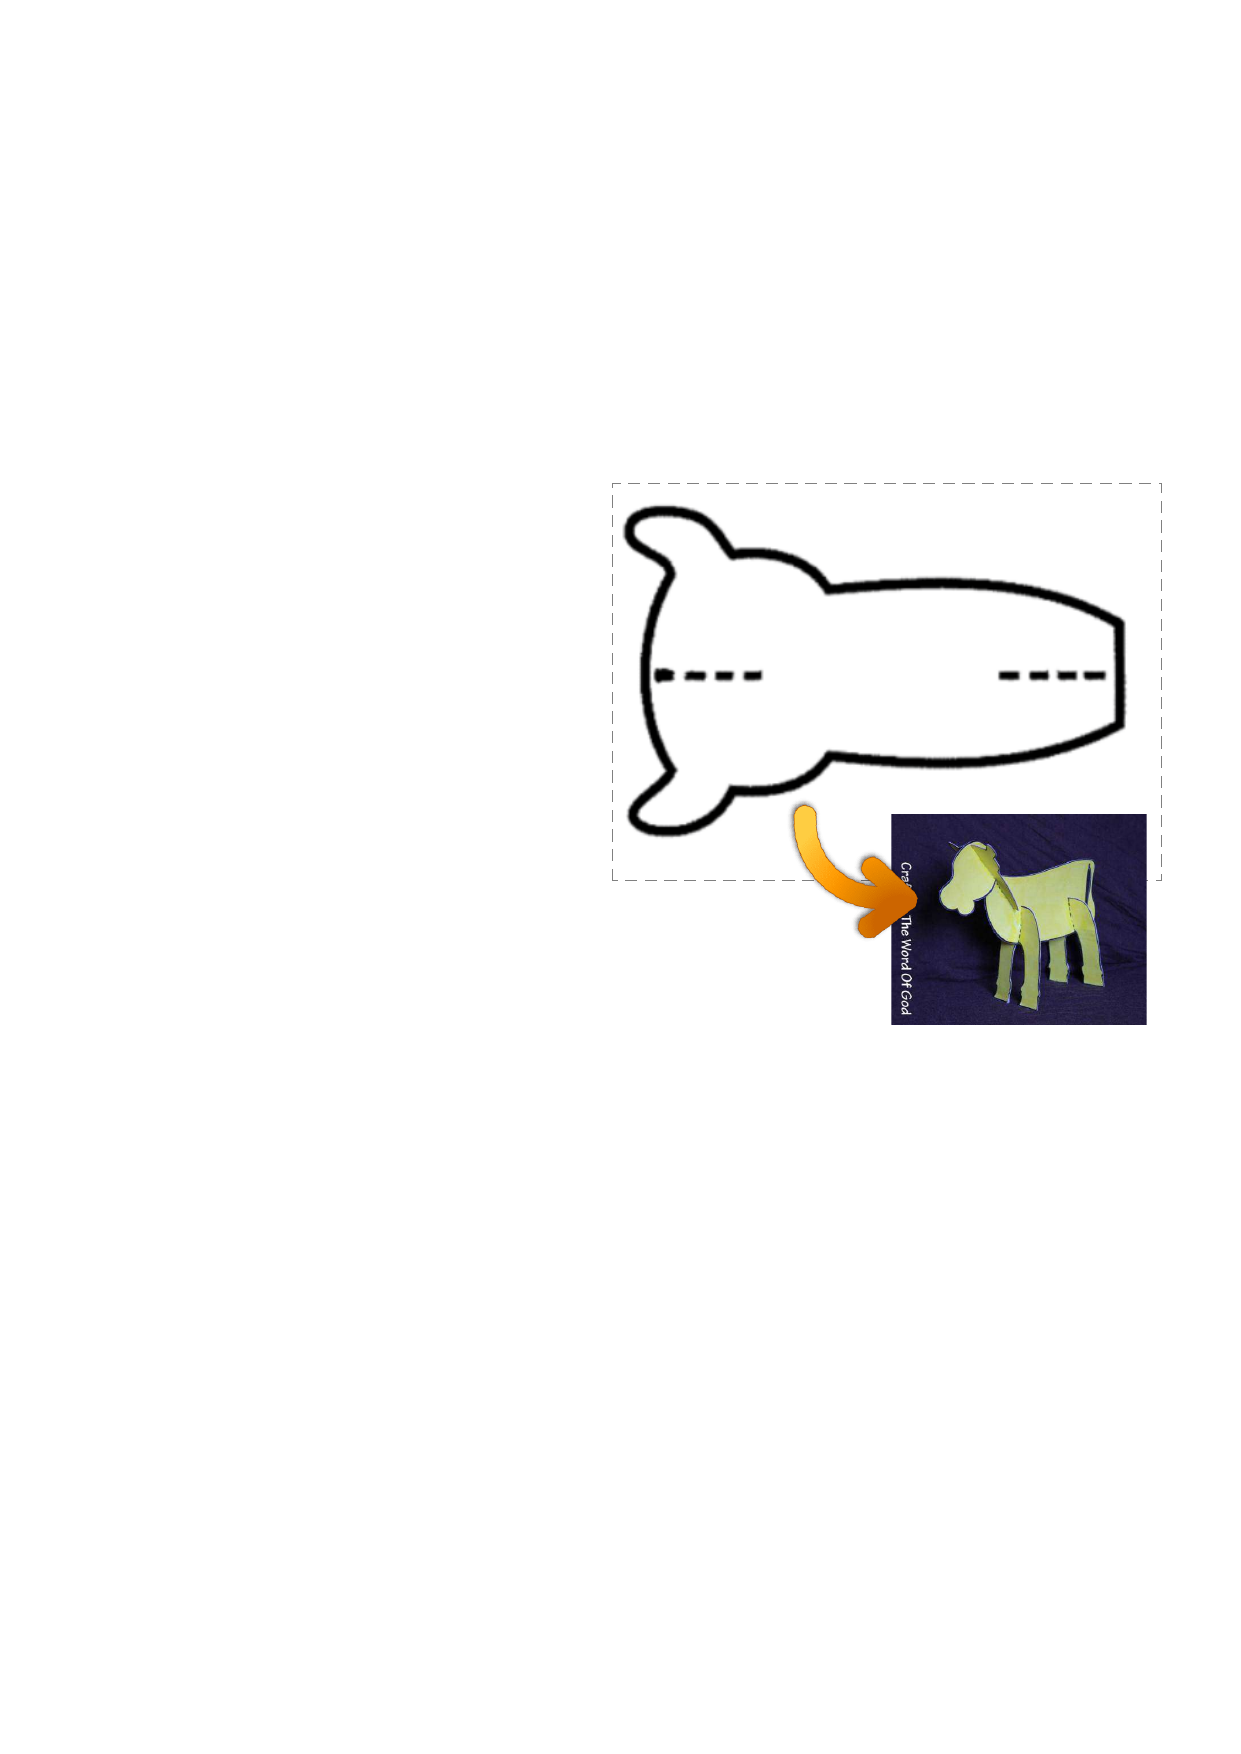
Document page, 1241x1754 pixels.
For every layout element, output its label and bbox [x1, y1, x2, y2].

picture [612, 483, 1162, 1025]
